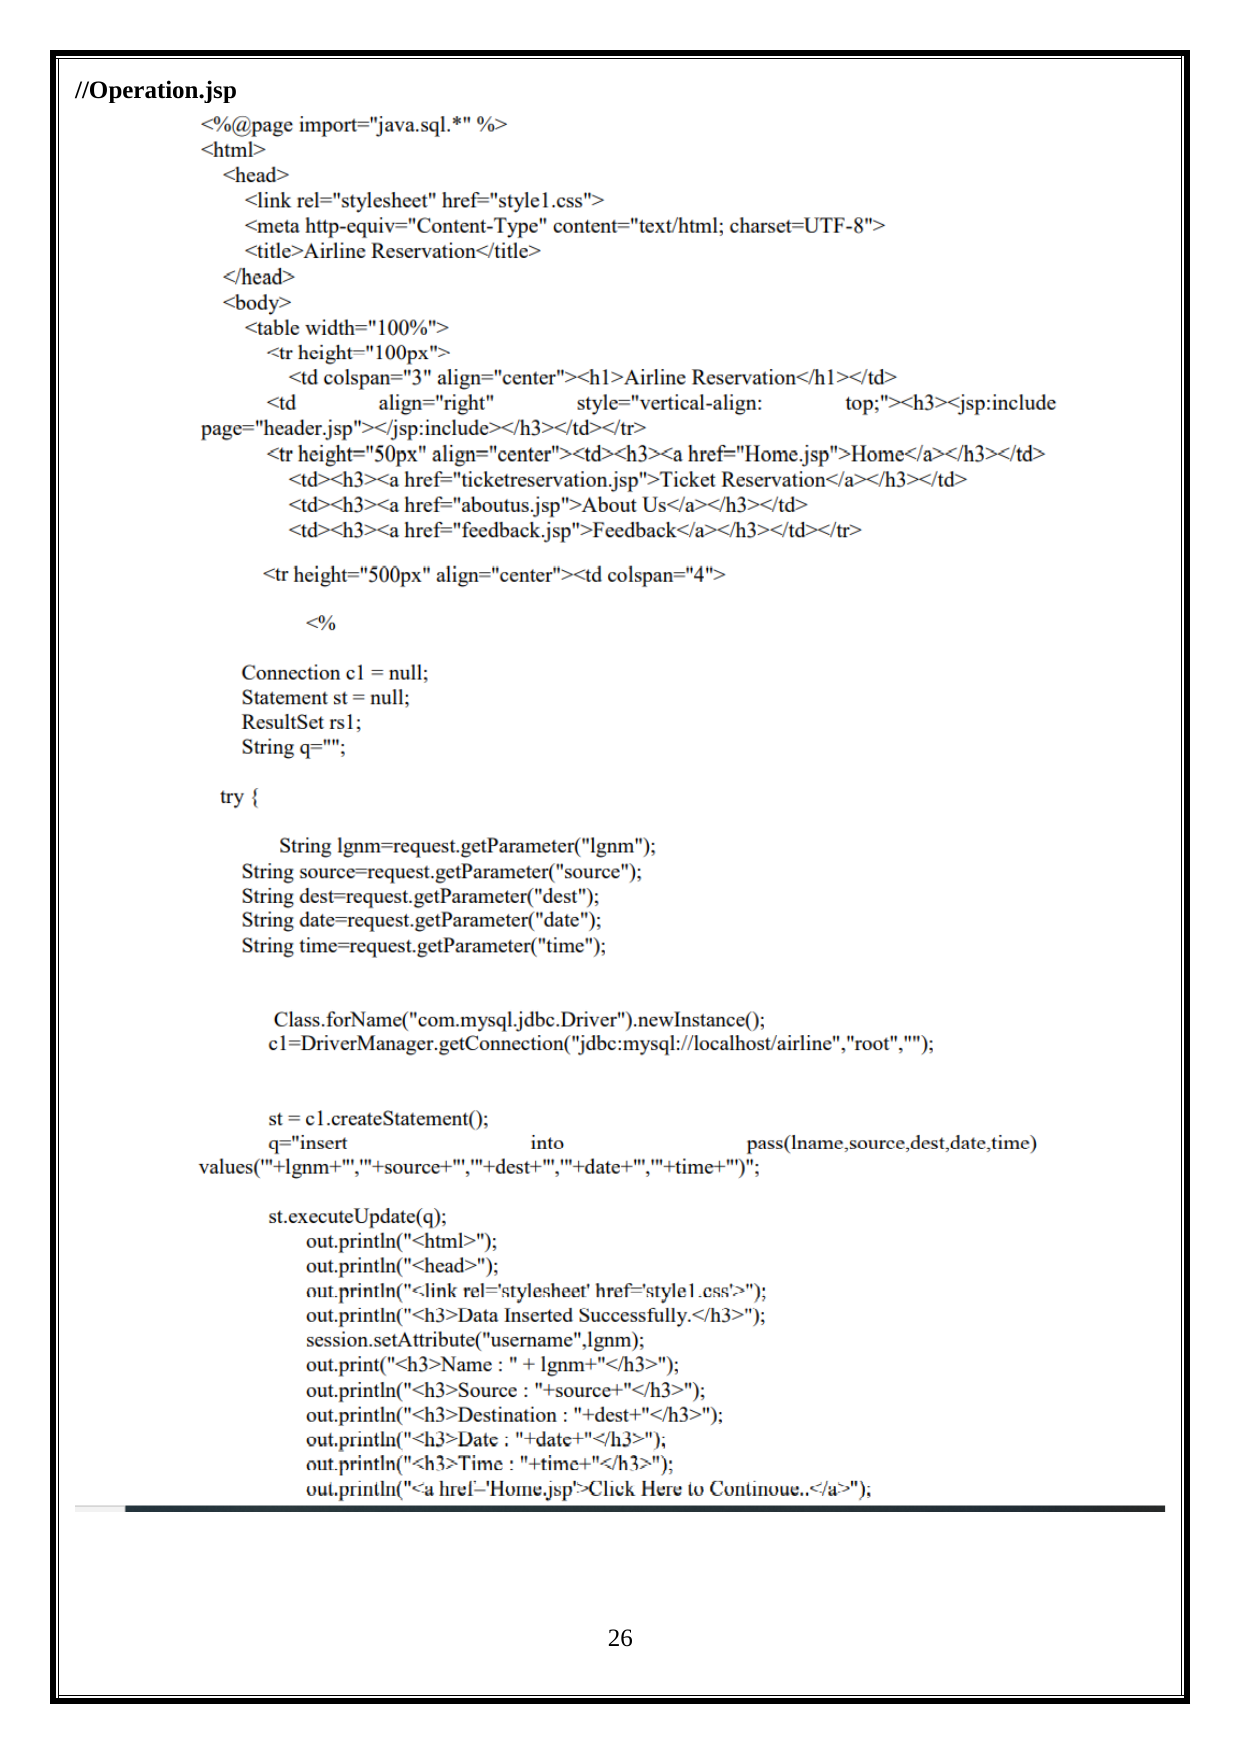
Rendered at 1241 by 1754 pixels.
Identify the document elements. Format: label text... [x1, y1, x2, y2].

text //Operation.jsp [75, 75, 1165, 103]
picture [75, 103, 1166, 1512]
